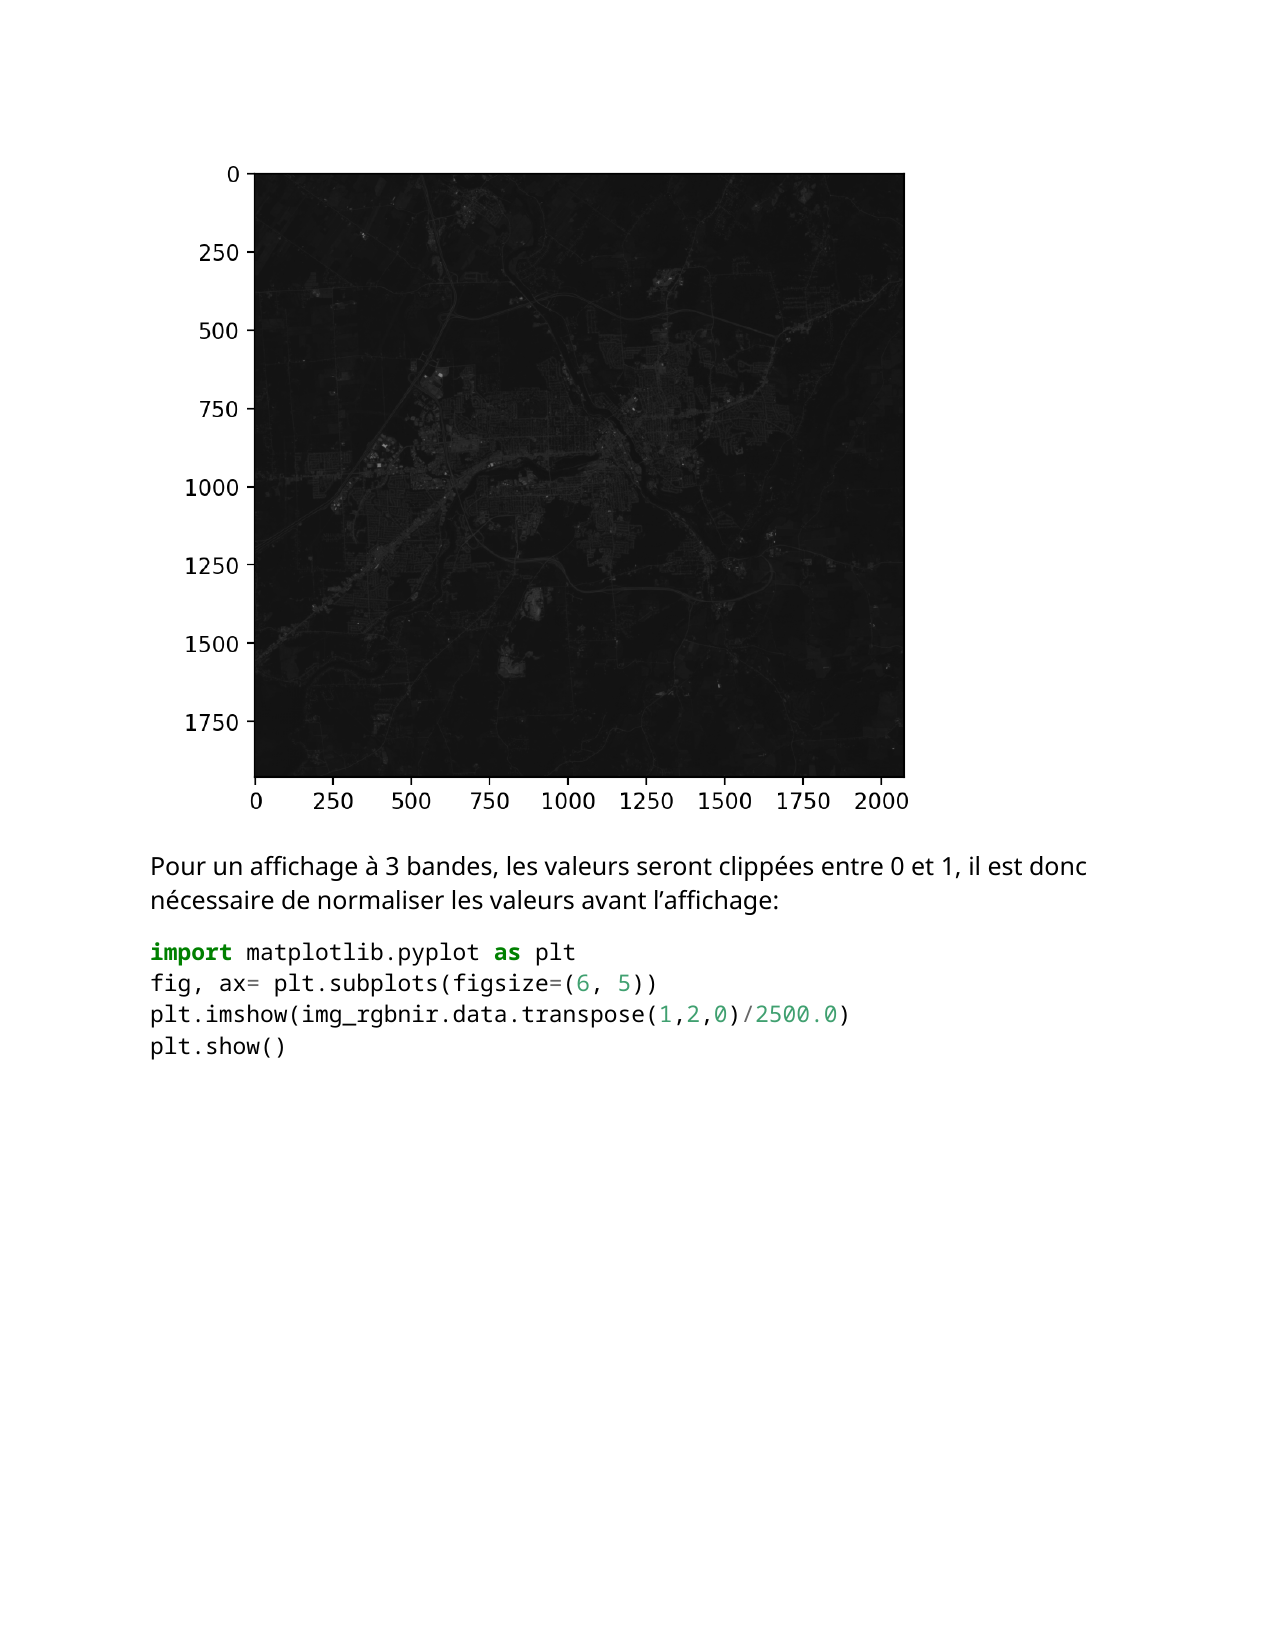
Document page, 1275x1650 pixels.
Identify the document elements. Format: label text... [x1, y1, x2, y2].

text Pour un affichage à 3 bandes, les valeurs seront clippées entre 0 et 1, il est donc nécessaire de normaliser les valeurs avant l’affichage: [150, 849, 1125, 917]
picture [168, 150, 924, 829]
text import matplotlib.pyplot as plt fig, ax= plt.subplots(figsize=(6, 5)) plt.imshow(img_rgbnir.data.transpose(1,2,0)/2500.0) plt.show() [150, 936, 1125, 1061]
